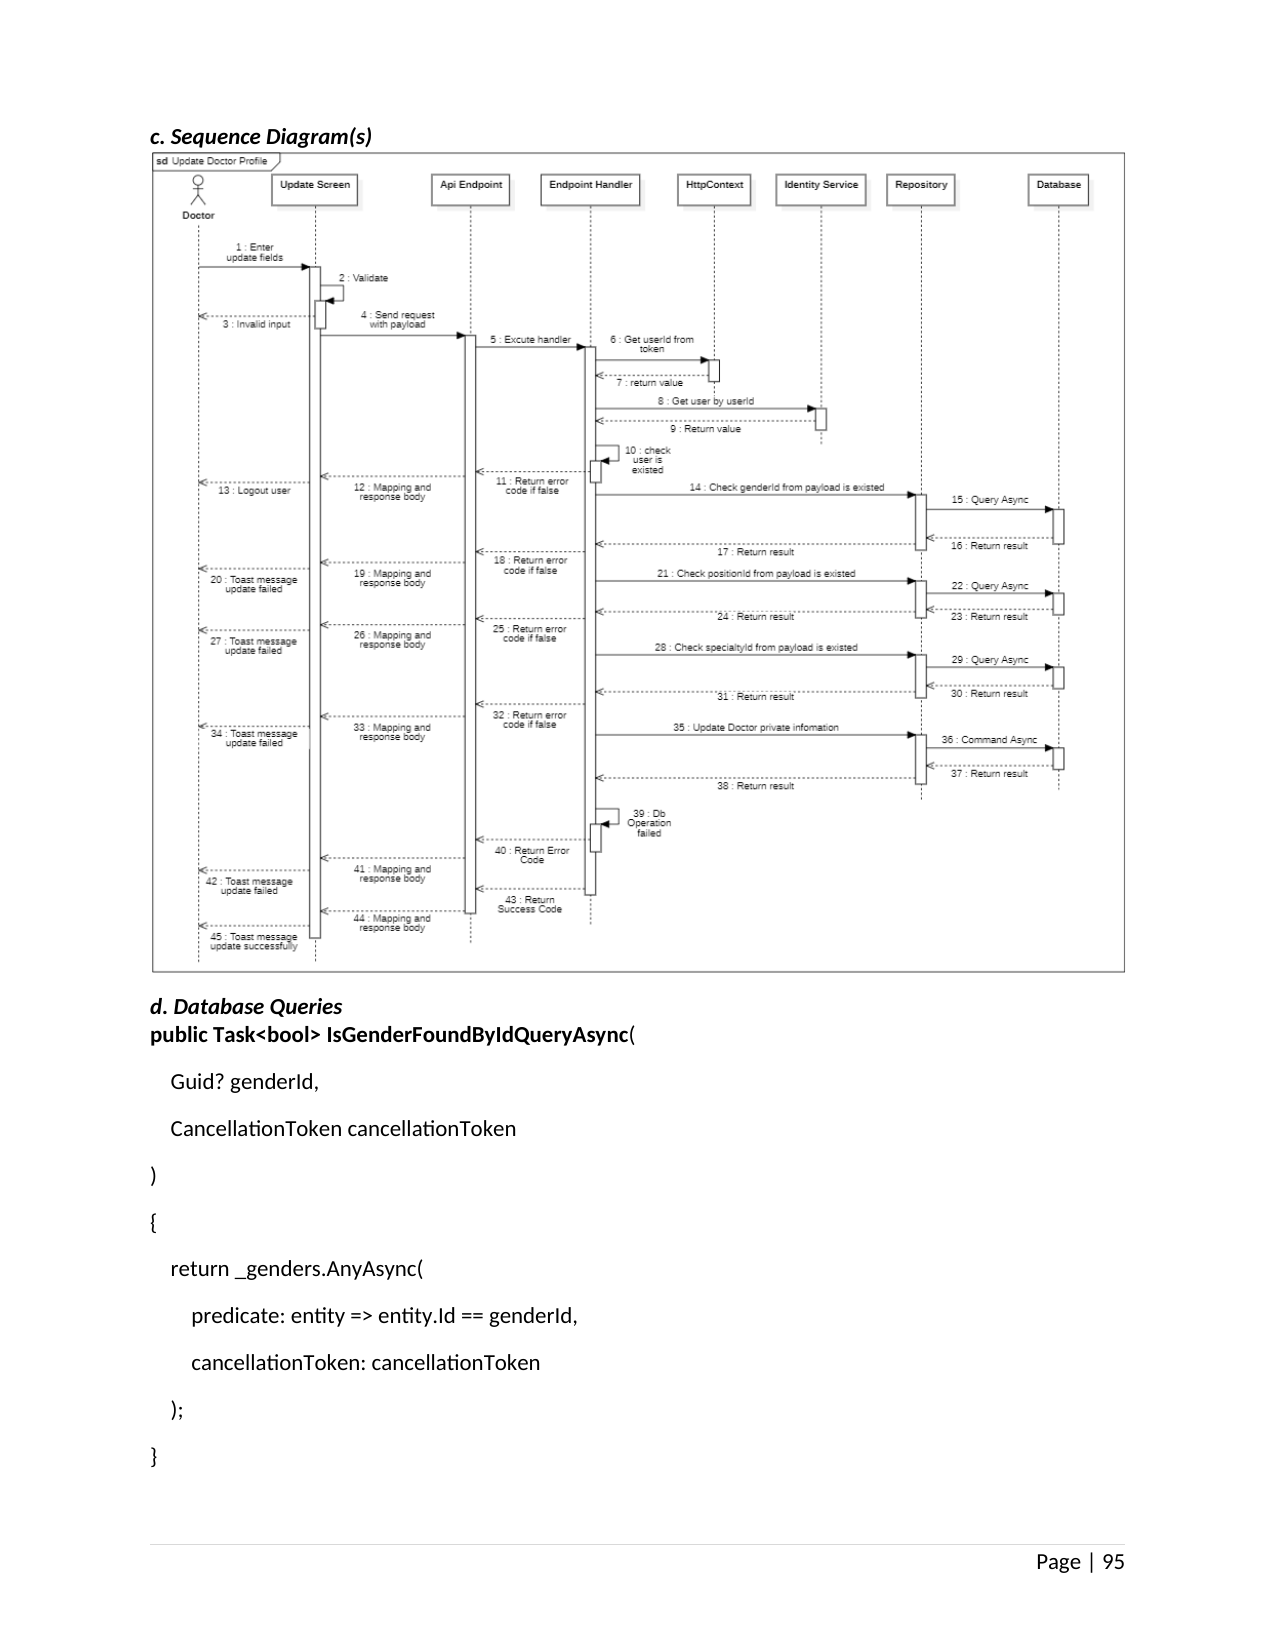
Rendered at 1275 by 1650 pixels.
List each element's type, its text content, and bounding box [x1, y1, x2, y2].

subtitle d. Database Queries [150, 992, 1125, 1020]
text CancellationToken cancellationToken [150, 1114, 1125, 1142]
subtitle c. Sequence Diagram(s) [150, 122, 1125, 150]
text ) [150, 1161, 1125, 1189]
text ); [150, 1395, 1125, 1423]
text cancellationToken: cancellationToken [150, 1348, 1125, 1376]
text return _genders.AnyAsync( [150, 1254, 1125, 1282]
picture [150, 150, 1125, 974]
text predicate: entity => entity.Id == genderId, [150, 1301, 1125, 1329]
text { [150, 1208, 1125, 1236]
text public Task<bool> IsGenderFoundByIdQueryAsync( [150, 1020, 1125, 1048]
text Guid? genderId, [150, 1067, 1125, 1095]
text } [150, 1442, 1125, 1470]
